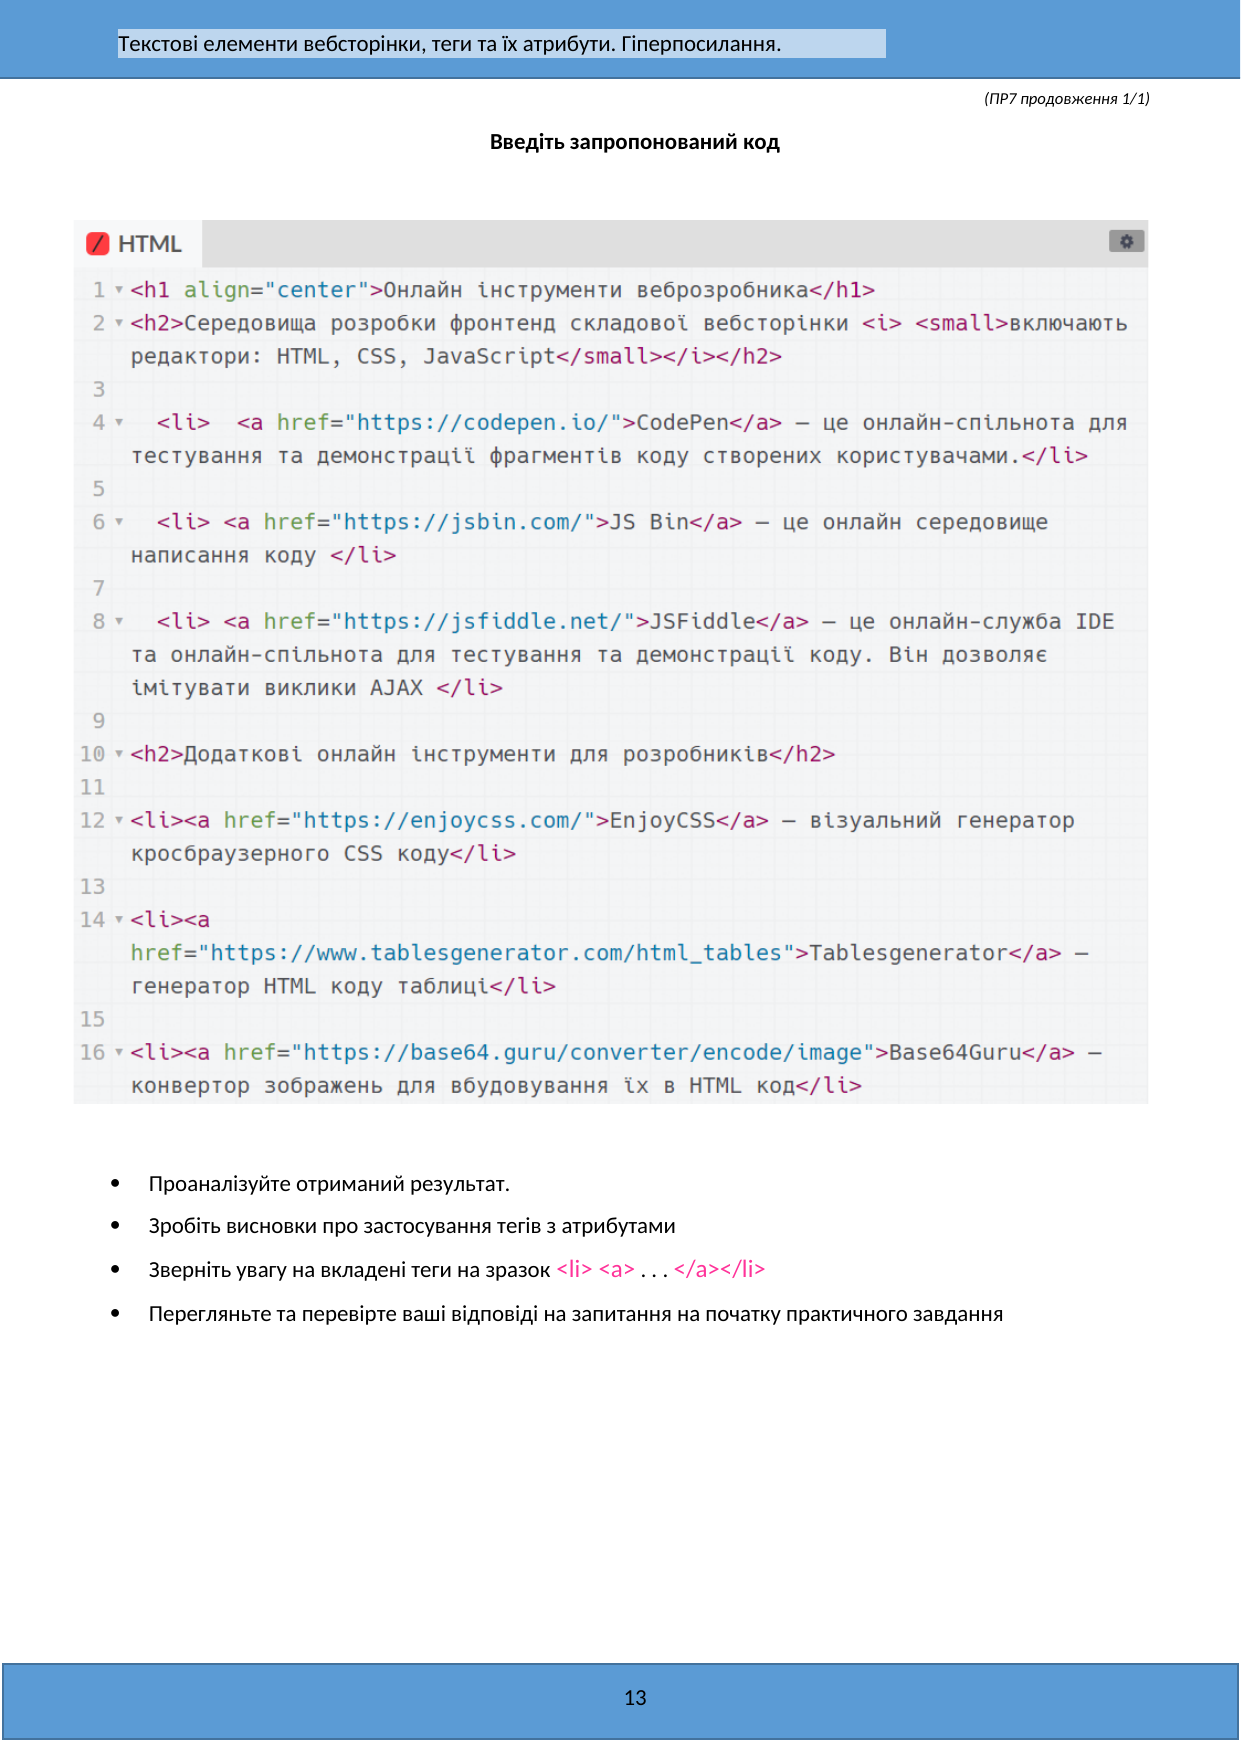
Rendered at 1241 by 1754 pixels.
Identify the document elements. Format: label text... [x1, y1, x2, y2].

picture [73, 220, 1149, 1104]
list Зробіть висновки про застосування тегів з атрибутами [111, 1211, 1152, 1239]
text Введіть запропонований код [118, 127, 1152, 155]
list Зверніть увагу на вкладені теги на зразок <li> <a> . . . </a></li> [111, 1253, 1152, 1284]
text (ПР7 продовження 1/1) [118, 88, 1152, 109]
list Проаналізуйте отриманий результат. [111, 1169, 1152, 1197]
list Перегляньте та перевірте ваші відповіді на запитання на початку практичного завдання [111, 1299, 1152, 1327]
